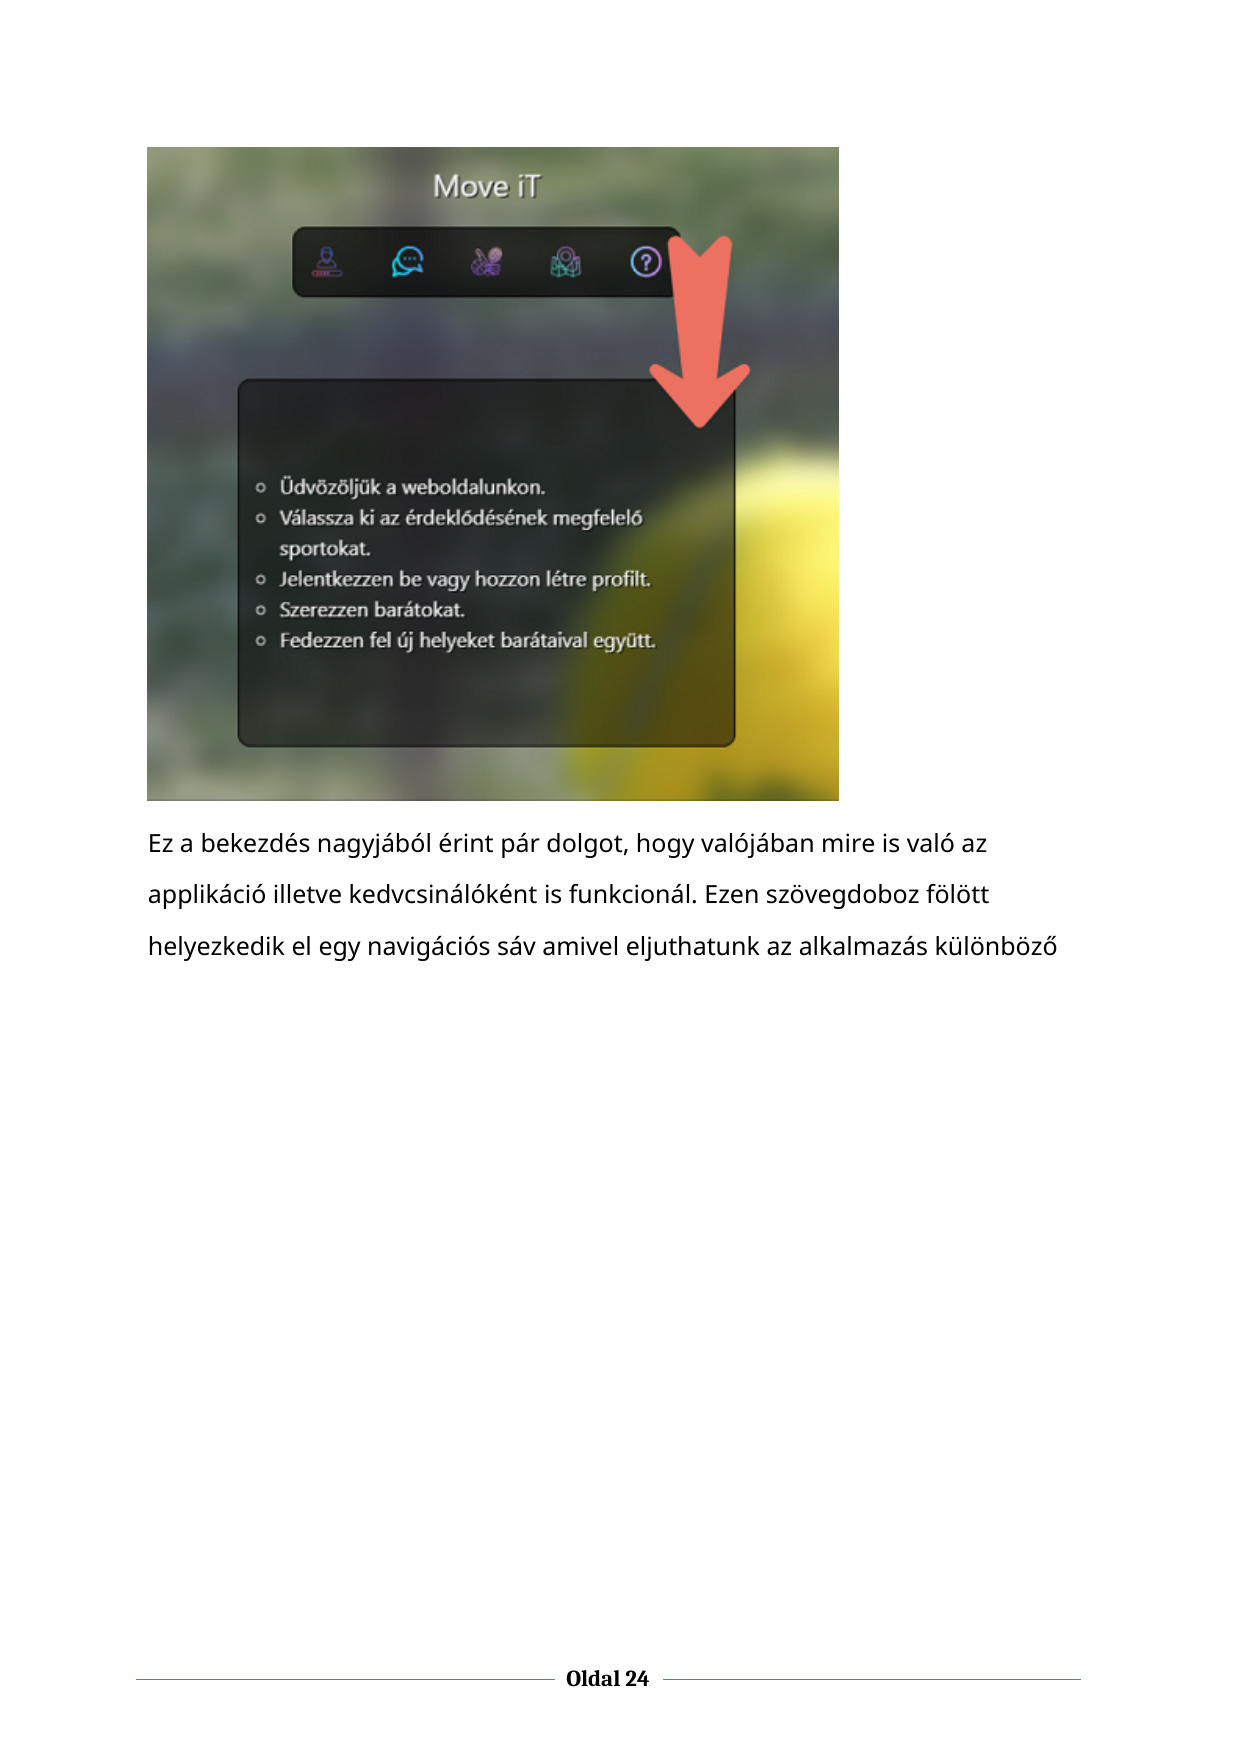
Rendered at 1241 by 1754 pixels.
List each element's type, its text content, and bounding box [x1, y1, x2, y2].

text Ez a bekezdés nagyjából érint pár dolgot, hogy valójában mire is való az applikáció illetve kedvcsinálóként is funkcionál. Ezen szövegdoboz fölött helyezkedik el egy navigációs sáv amivel eljuthatunk az alkalmazás különböző részeihez és el is kezdhetjük ténylegesen használni azt: [148, 826, 1093, 962]
picture [147, 147, 839, 801]
